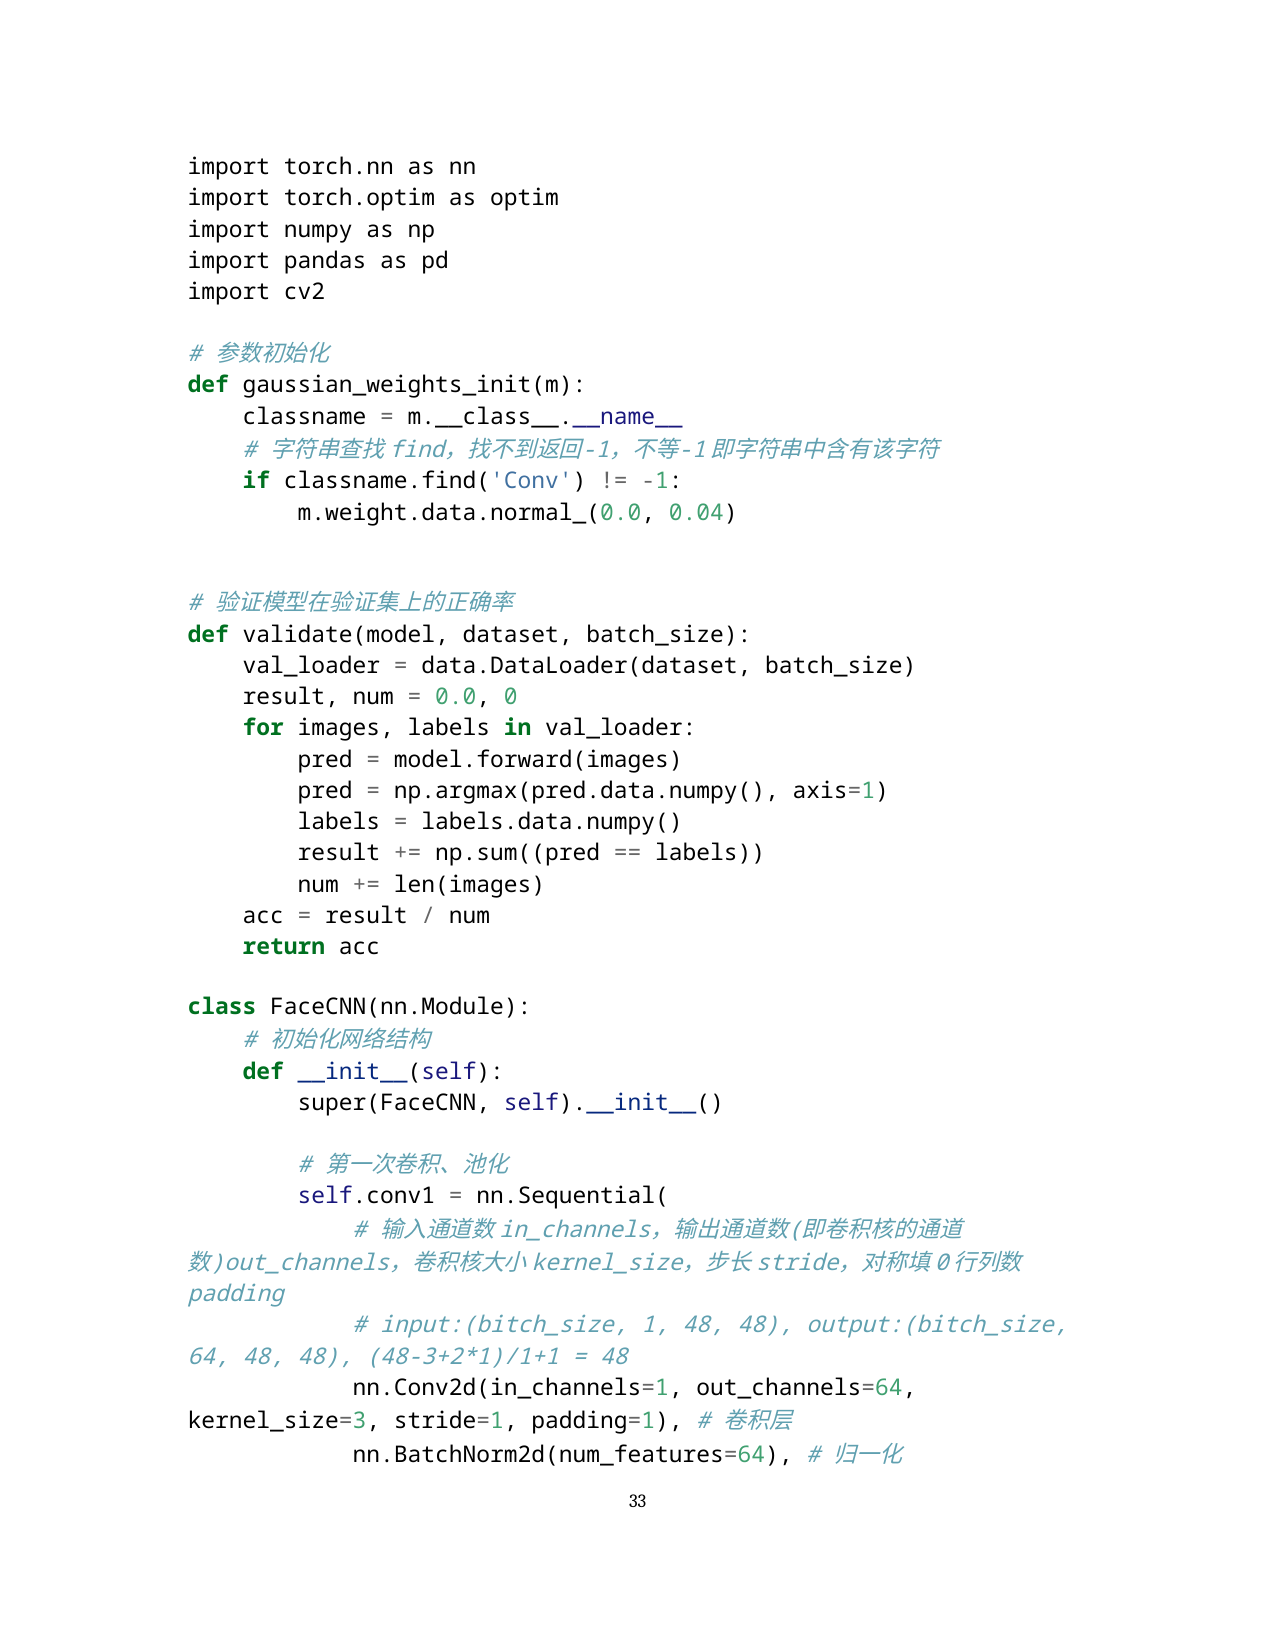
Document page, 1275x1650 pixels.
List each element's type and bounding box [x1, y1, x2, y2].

text [187, 150, 1087, 1469]
